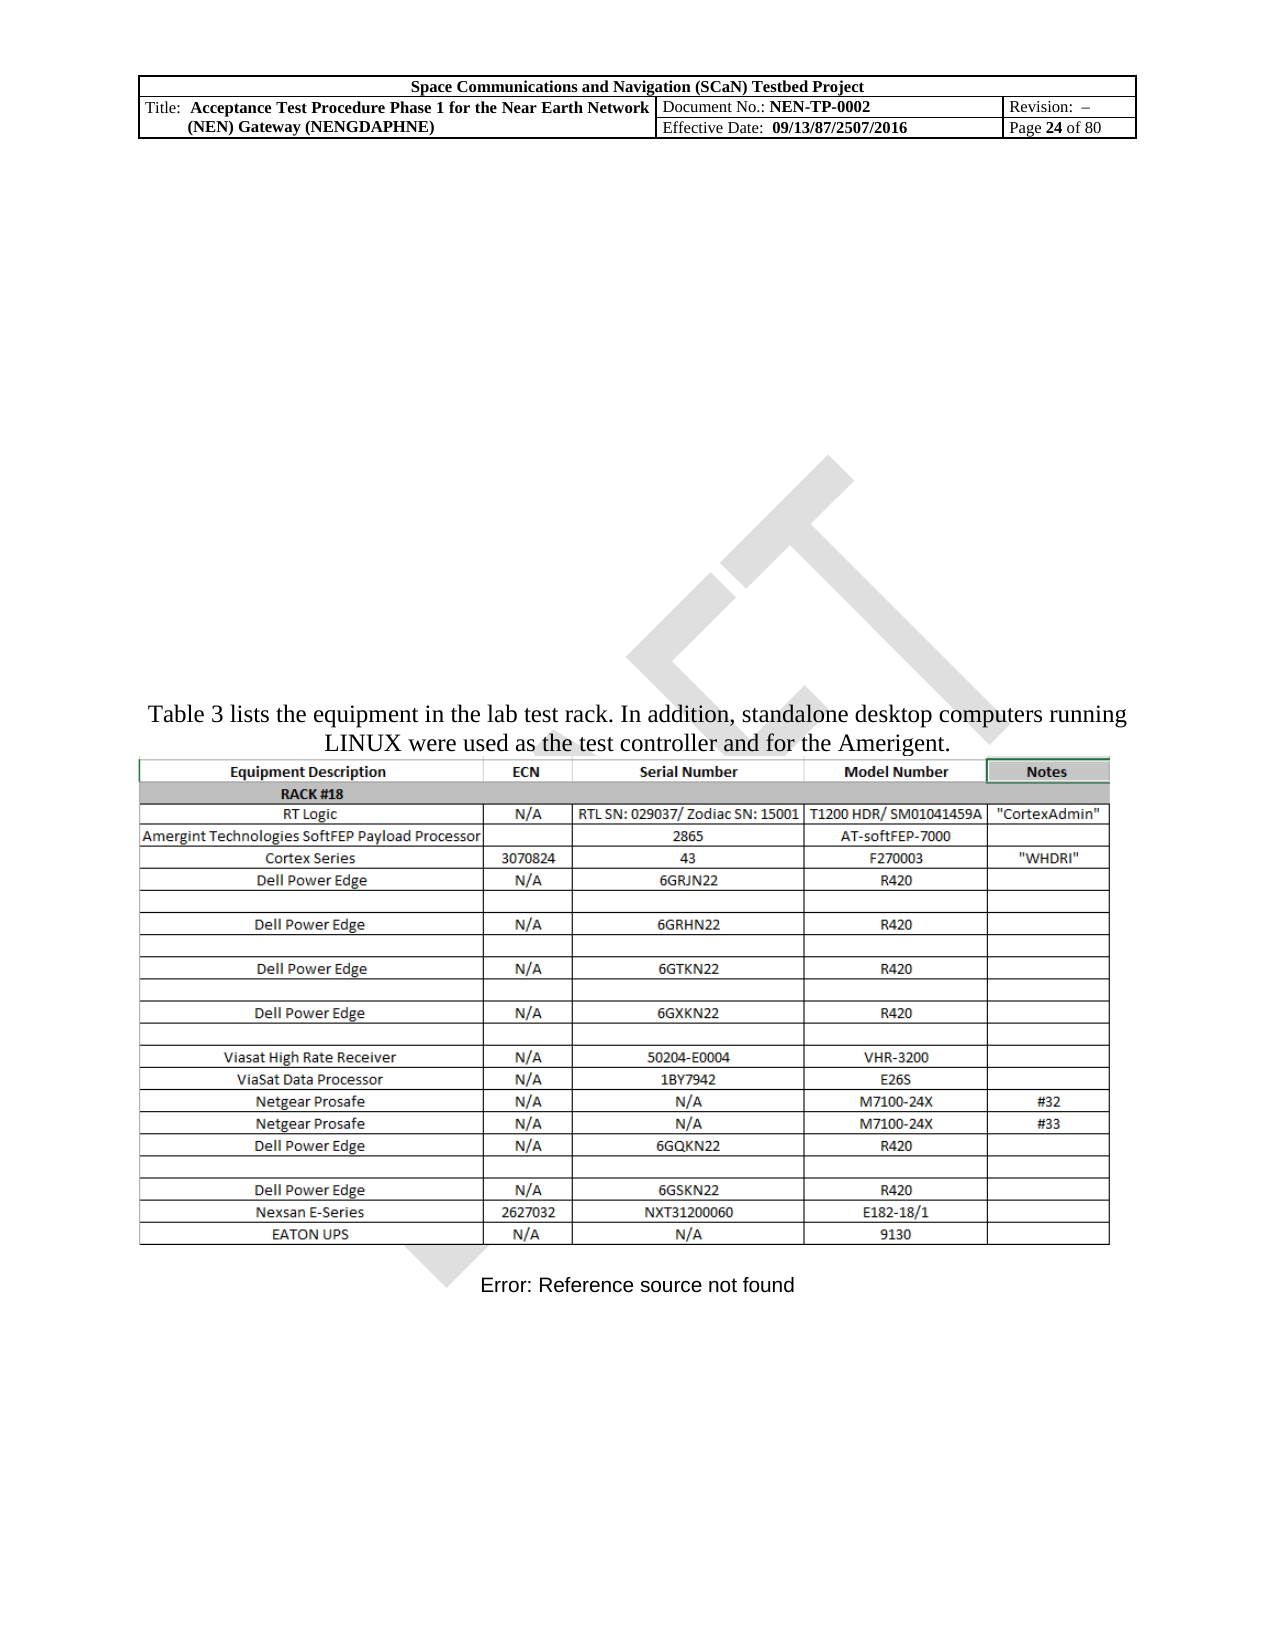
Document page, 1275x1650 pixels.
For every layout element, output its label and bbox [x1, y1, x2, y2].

table_header [139, 168, 1136, 1353]
picture [138, 756, 1110, 1245]
